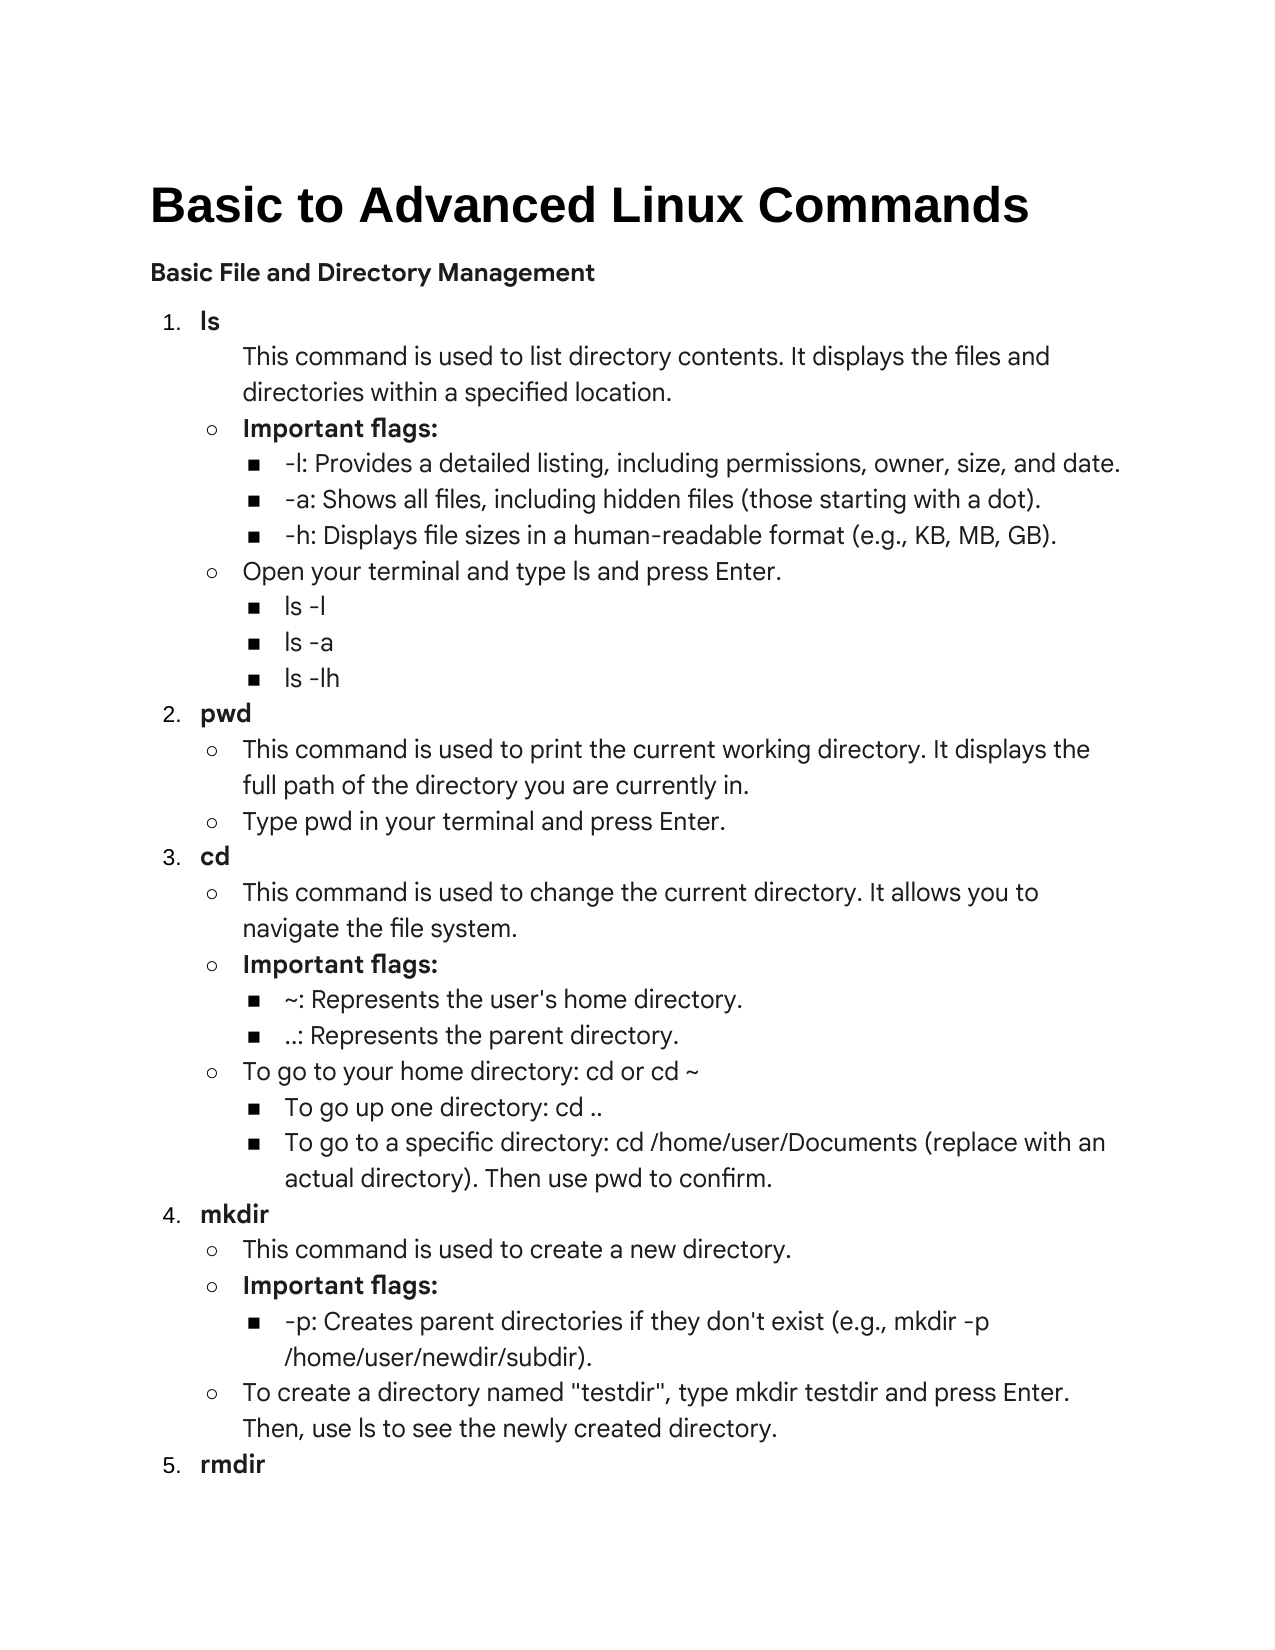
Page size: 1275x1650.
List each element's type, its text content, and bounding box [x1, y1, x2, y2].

list -h: Displays file sizes in a human-readable format (e.g., KB, MB, GB). [247, 520, 1125, 551]
list ..: Represents the parent directory. [247, 1020, 1125, 1052]
list -l: Provides a detailed listing, including permissions, owner, size, and date. [247, 449, 1125, 480]
list Type pwd in your terminal and press Enter. [205, 806, 1125, 837]
list pwd [162, 699, 1125, 730]
list -a: Shows all files, including hidden files (those starting with a dot). [247, 484, 1125, 516]
list -p: Creates parent directories if they don't exist (e.g., mkdir -p /home/user/newdir/subdir). [247, 1306, 1125, 1373]
list To go to your home directory: cd or cd ~ [205, 1056, 1125, 1087]
list ls [162, 306, 1125, 337]
list ls -l [247, 592, 1125, 623]
list To create a directory named "testdir", type mkdir testdir and press Enter. Then, use ls to see the newly created directory. [205, 1378, 1125, 1445]
list ~: Represents the user's home directory. [247, 984, 1125, 1016]
list This command is used to create a new directory. [205, 1235, 1125, 1266]
list To go up one directory: cd .. [247, 1092, 1125, 1123]
list This command is used to change the current directory. It allows you to navigate the file system. [205, 877, 1125, 944]
text This command is used to list directory contents. It displays the files and directories within a specified location. [242, 341, 1125, 408]
subtitle Basic to Advanced Linux Commands [150, 175, 1125, 232]
list ls -lh [247, 663, 1125, 694]
list Important flags: [205, 1270, 1125, 1302]
list Open your terminal and type ls and press Enter. [205, 556, 1125, 587]
list This command is used to print the current working directory. It displays the full path of the directory you are currently in. [205, 734, 1125, 802]
list mkdir [162, 1199, 1125, 1230]
subtitle Basic File and Directory Management [150, 257, 1125, 289]
list Important flags: [205, 413, 1125, 444]
list cd [162, 842, 1125, 873]
list ls -a [247, 627, 1125, 659]
list To go to a specific directory: cd /home/user/Documents (replace with an actual directory). Then use pwd to confirm. [247, 1127, 1125, 1194]
list Important flags: [205, 949, 1125, 980]
list rmdir [162, 1449, 1125, 1480]
